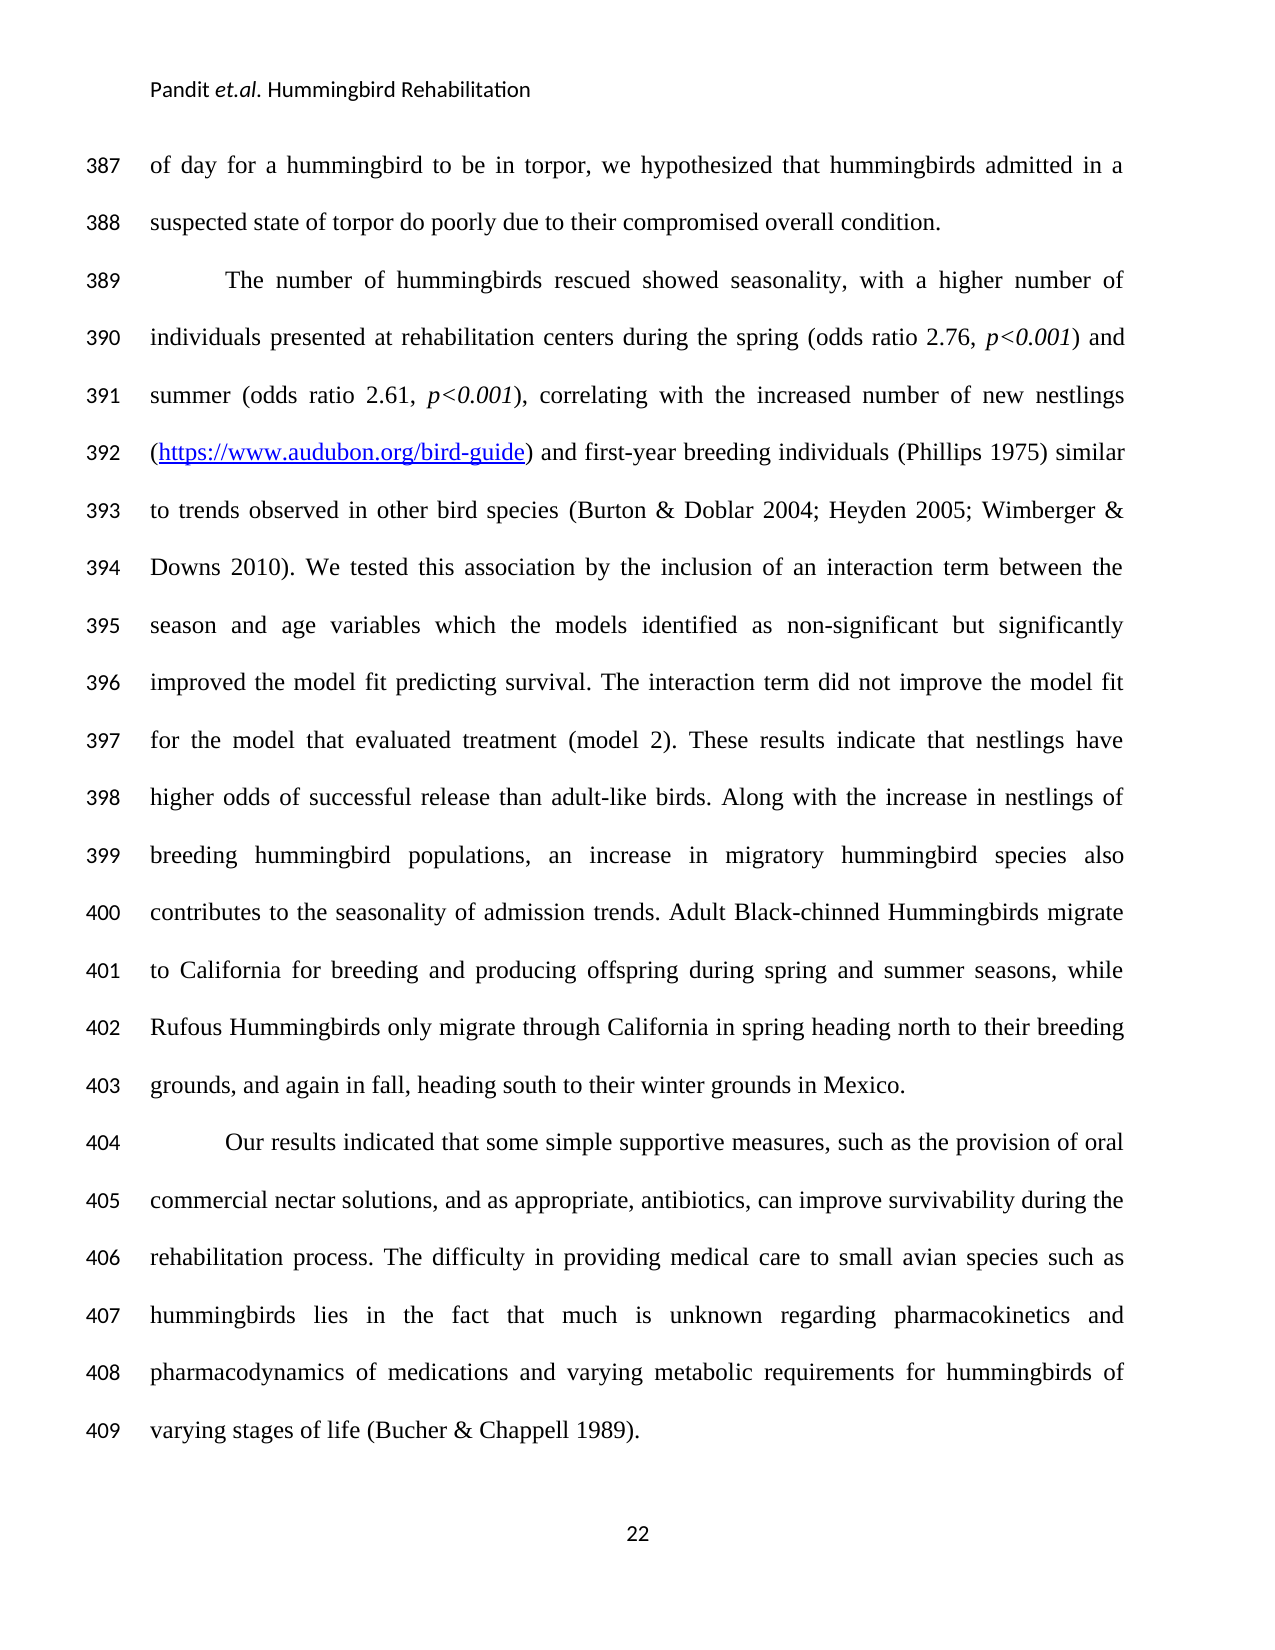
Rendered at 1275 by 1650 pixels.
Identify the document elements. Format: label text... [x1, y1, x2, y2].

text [150, 150, 1125, 236]
text Our results indicated that some simple supportive measures, such as the provision of oral commercial nectar solutions, and as appropriate, antibiotics, can improve survivability during the rehabilitation process. The difficulty in providing medical care to small avian species such as hummingbirds lies in the fact that much is unknown regarding pharmacokinetics and pharmacodynamics of medications and varying metabolic requirements for hummingbirds of varying stages of life (Bucher & Chappell 1989). [150, 1127, 1125, 1444]
text The number of hummingbirds rescued showed seasonality, with a higher number of individuals presented at rehabilitation centers during the spring (odds ratio 2.76, p<0.001) and summer (odds ratio 2.61, p<0.001), correlating with the increased number of new nestlings (https://www.audubon.org/bird-guide) and first-year breeding individuals (Phillips 1975) similar to trends observed in other bird species (Burton & Doblar 2004; Heyden 2005; Wimberger & Downs 2010). We tested this association by the inclusion of an interaction term between the season and age variables which the models identified as non-significant but significantly improved the model fit predicting survival. The interaction term did not improve the model fit for the model that evaluated treatment (model 2). These results indicate that nestlings have higher odds of successful release than adult-like birds. Along with the increase in nestlings of breeding hummingbird populations, an increase in migratory hummingbird species also contributes to the seasonality of admission trends. Adult Black-chinned Hummingbirds migrate to California for breeding and producing offspring during spring and summer seasons, while Rufous Hummingbirds only migrate through California in spring heading north to their breeding grounds, and again in fall, heading south to their winter grounds in Mexico. [150, 265, 1125, 1099]
